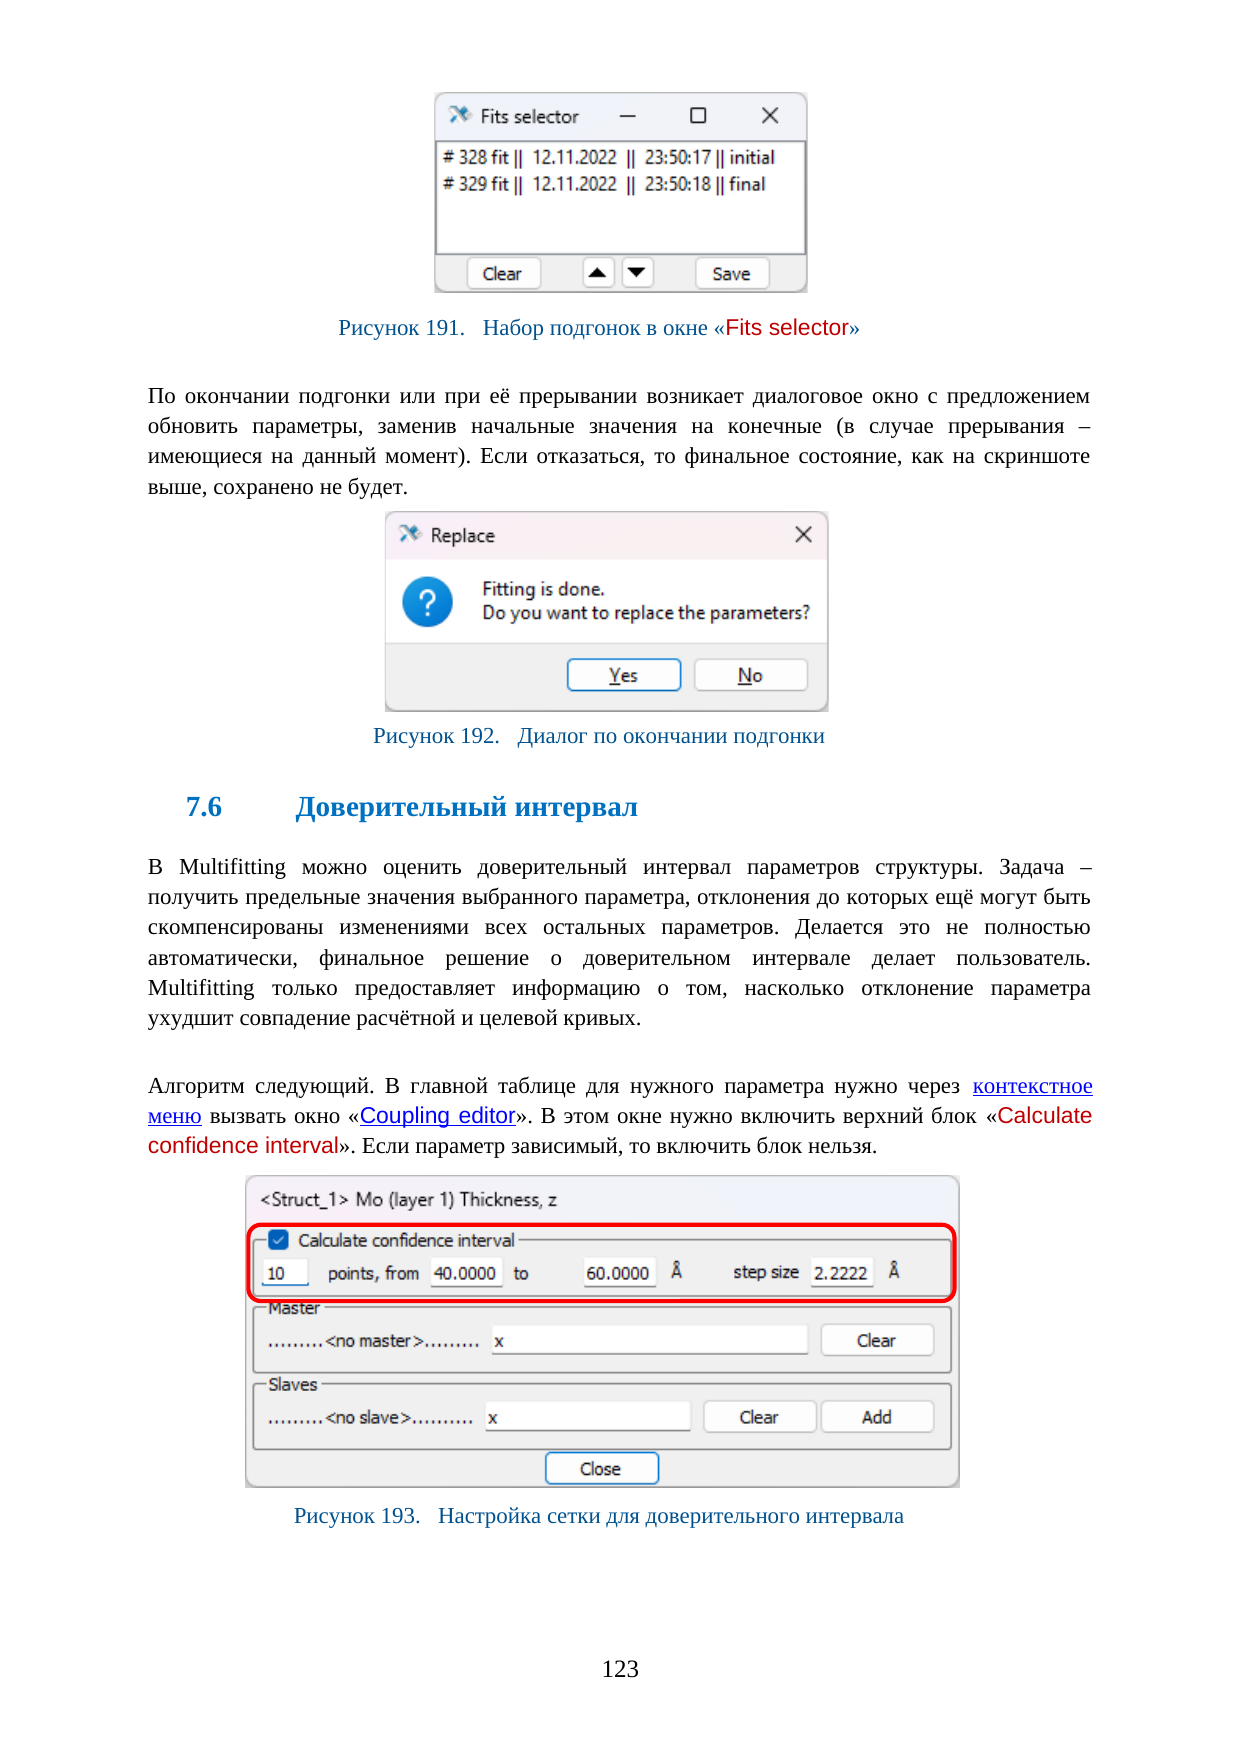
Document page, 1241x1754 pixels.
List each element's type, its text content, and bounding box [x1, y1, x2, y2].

text Алгоритм следующий. В главной таблице для нужного параметра нужно через контекстное меню вызвать окно «Coupling editor». В этом окне нужно включить верхний блок «Calculate confidence interval». Если параметр зависимый, то включить блок нельзя. [148, 1072, 1093, 1159]
picture [245, 1175, 960, 1488]
text В Multifitting можно оценить доверительный интервал параметров структуры. Задача – получить предельные значения выбранного параметра, отклонения до которых ещё могут быть скомпенсированы изменениями всех остальных параметров. Делается это не полностью автоматически, финальное решение о доверительном интервале делает пользователь. Multifitting только предоставляет информацию о том, насколько отклонение параметра ухудшит совпадение расчётной и целевой кривых. [148, 853, 1093, 1030]
text По окончании подгонки или при её прерывании возникает диалоговое окно с предложением обновить параметры, заменив начальные значения на конечные (в случае прерывания – имеющиеся на данный момент). Если отказаться, то финальное состояние, как на скриншоте выше, сохранено не будет. [148, 382, 1093, 499]
list Набор подгонок в окне «Fits selector» [178, 133, 1093, 341]
picture [384, 511, 829, 712]
subtitle Доверительный интервал [155, 789, 1093, 823]
picture [434, 92, 808, 293]
